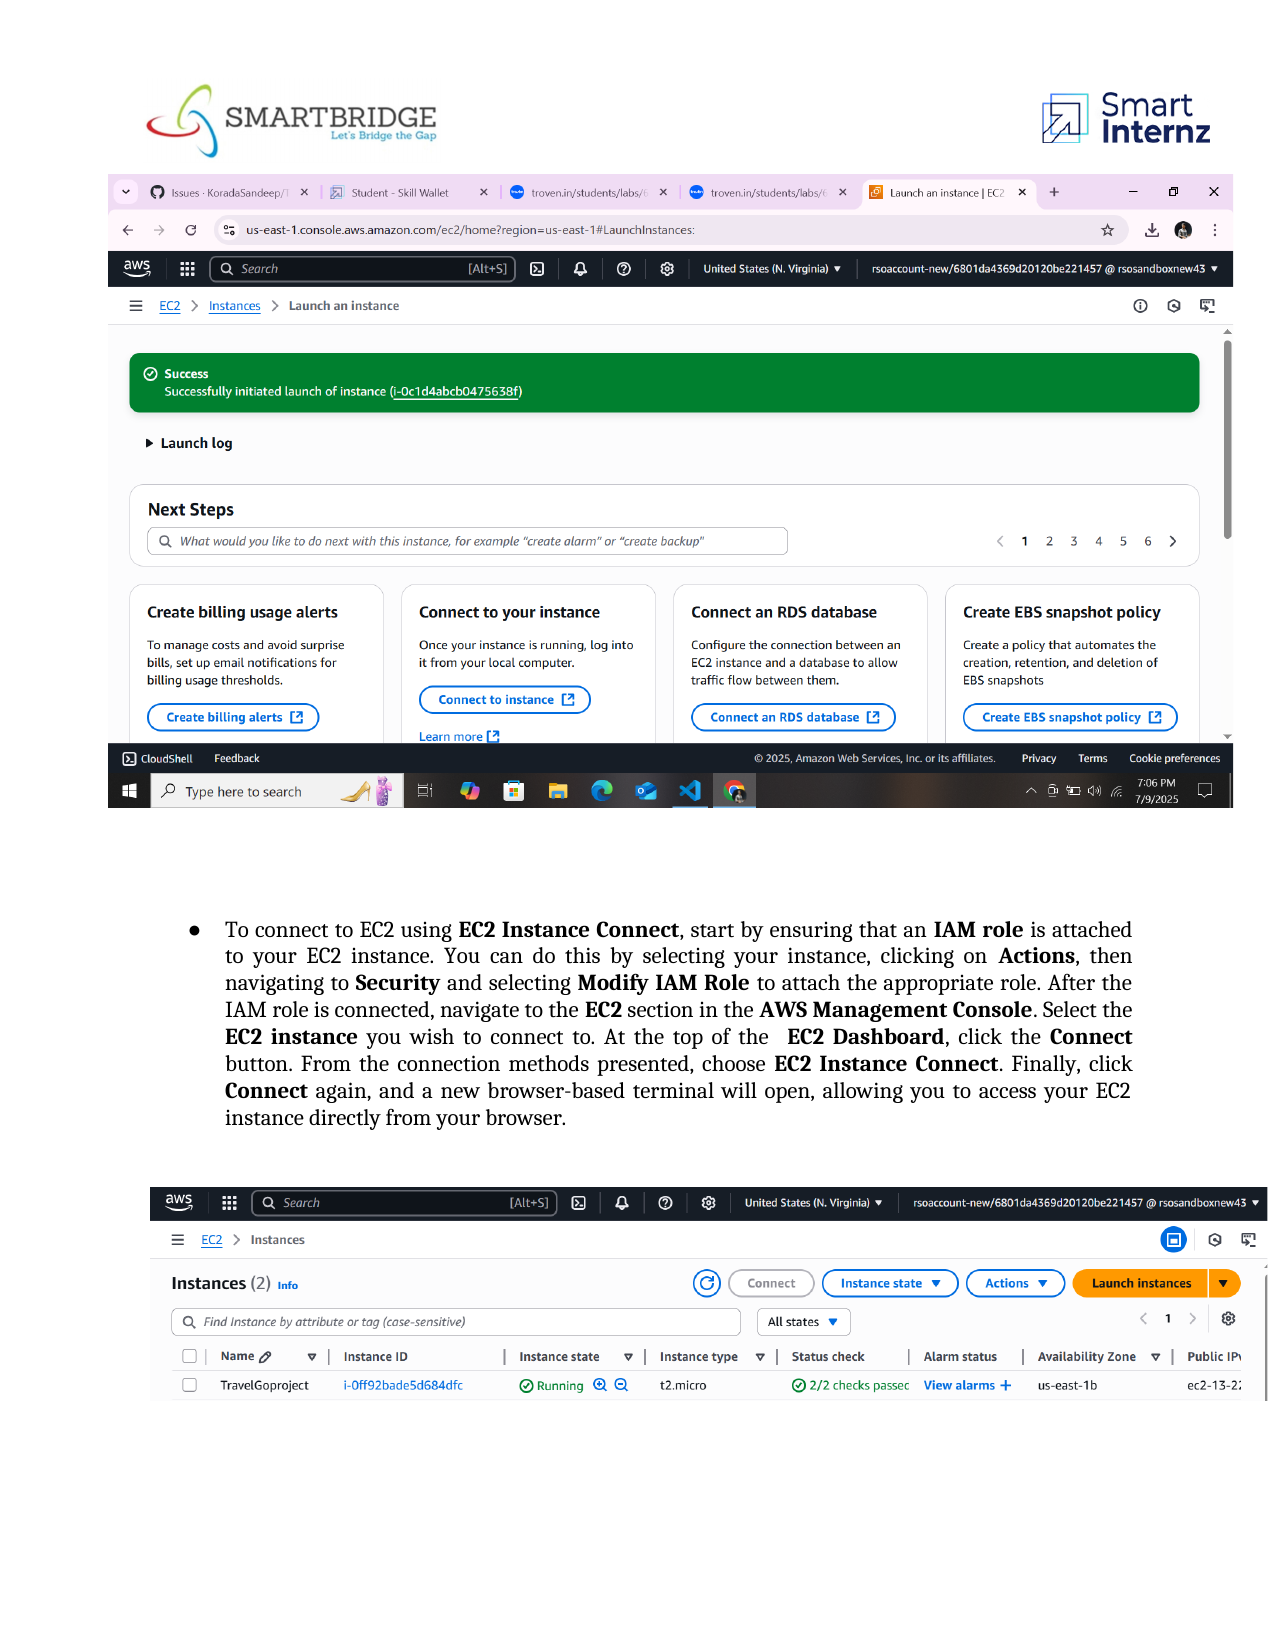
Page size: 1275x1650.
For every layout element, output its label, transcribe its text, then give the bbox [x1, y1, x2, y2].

picture [108, 174, 1234, 808]
picture [150, 1187, 1268, 1401]
picture [143, 78, 441, 163]
list To connect to EC2 using EC2 Instance Connect, start by ensuring that an IAM role is attached to your EC2 instance. You can do this by selecting your instance, clicking on Actions, then navigating to Security and selecting Modify IAM Role to attach the appropriate role. After the IAM role is connected, navigate to the EC2 section in the AWS Management Console. Select the EC2 instance you wish to connect to. At the top of the EC2 Dashboard, click the Connect button. From the connection methods presented, choose EC2 Instance Connect. Finally, click Connect again, and a new browser-based terminal will open, allowing you to access your EC2 instance directly from your browser. [187, 916, 1133, 1131]
picture [1037, 92, 1214, 143]
